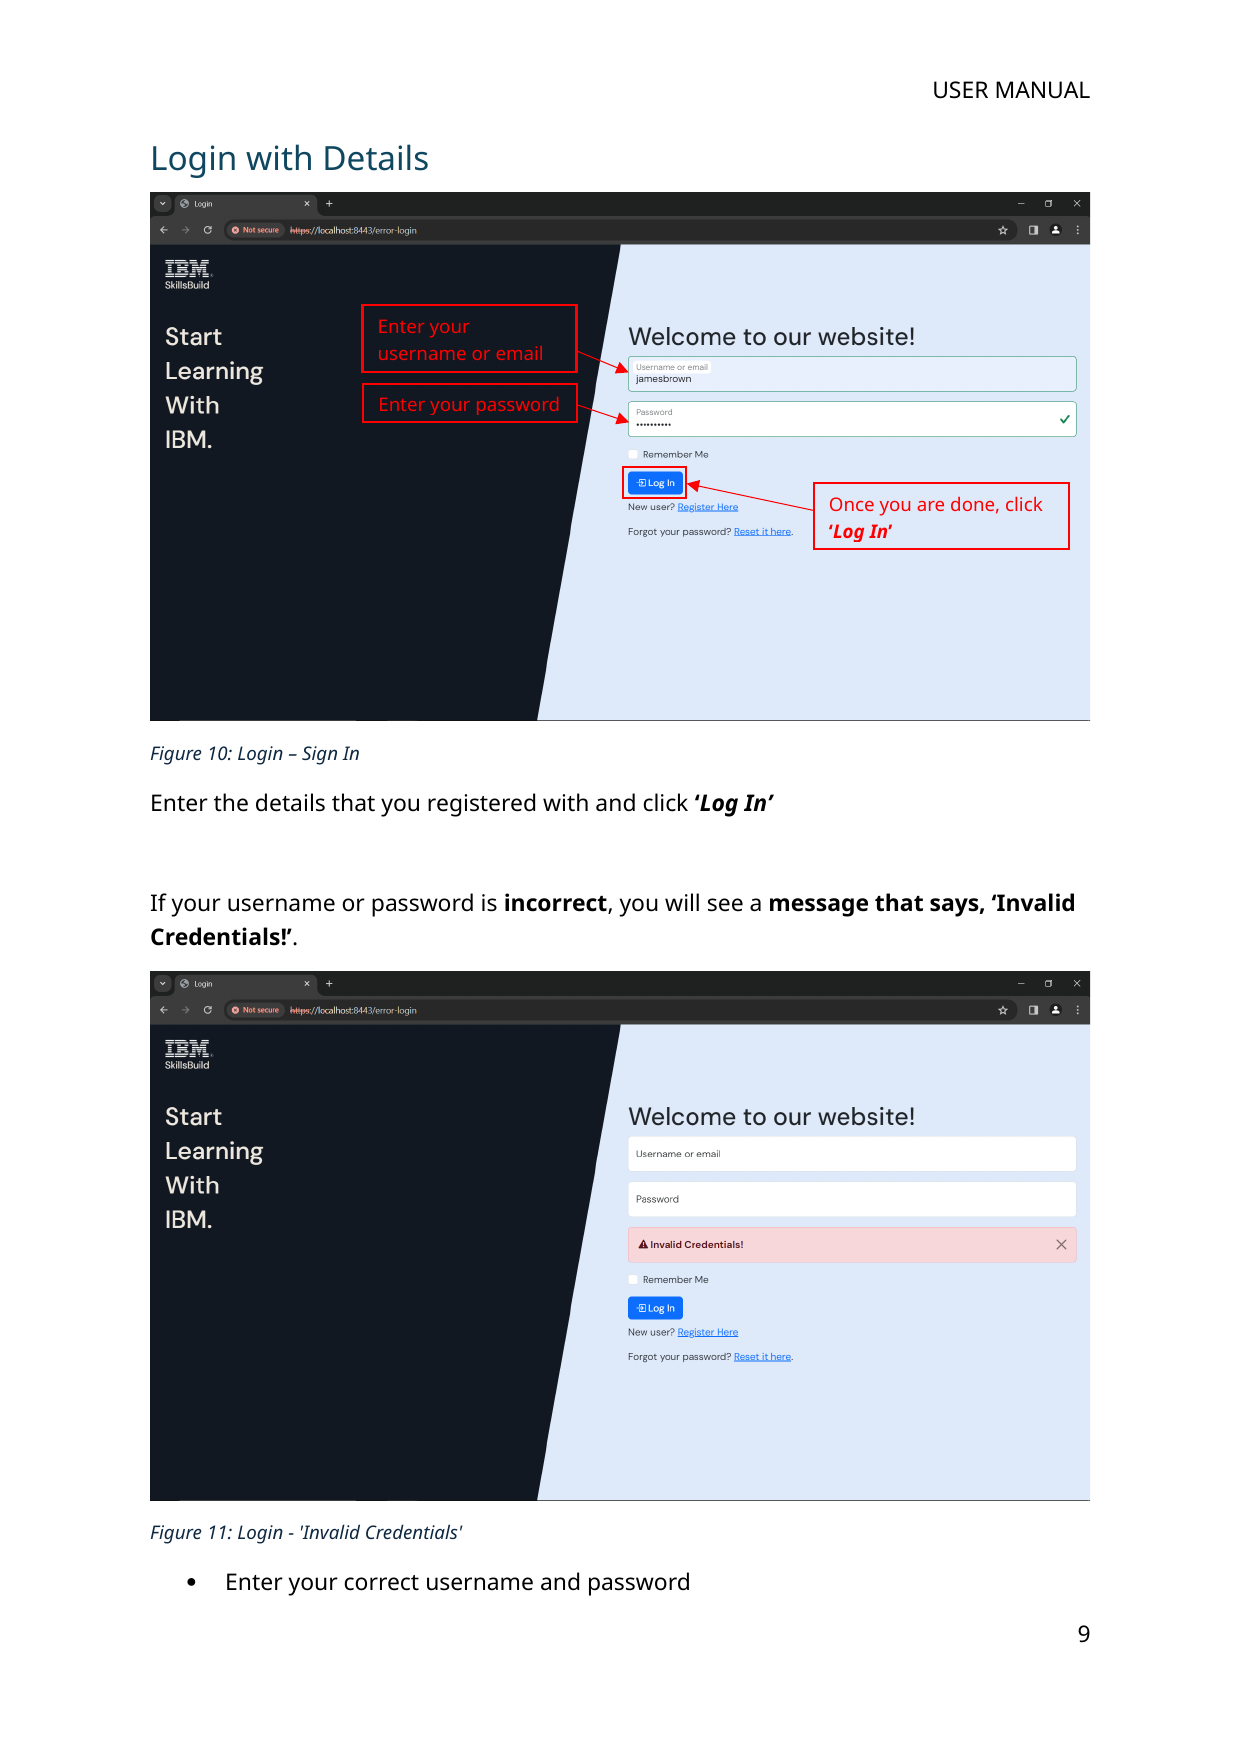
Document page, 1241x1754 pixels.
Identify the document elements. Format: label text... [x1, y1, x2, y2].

picture [150, 971, 1091, 1501]
text Figure 11: Login - 'Invalid Credentials' [150, 1519, 1090, 1545]
text If your username or password is incorrect, you will see a message that says, ‘Invalid Credentials!’. [150, 887, 1090, 952]
list Enter your correct username and password [187, 1566, 1090, 1597]
text Figure 10: Login – Sign In [150, 740, 1090, 766]
subtitle Login with Details [150, 135, 1090, 180]
text Enter the details that you registered with and click ‘Log In’ [150, 786, 1090, 818]
picture [150, 192, 1091, 721]
